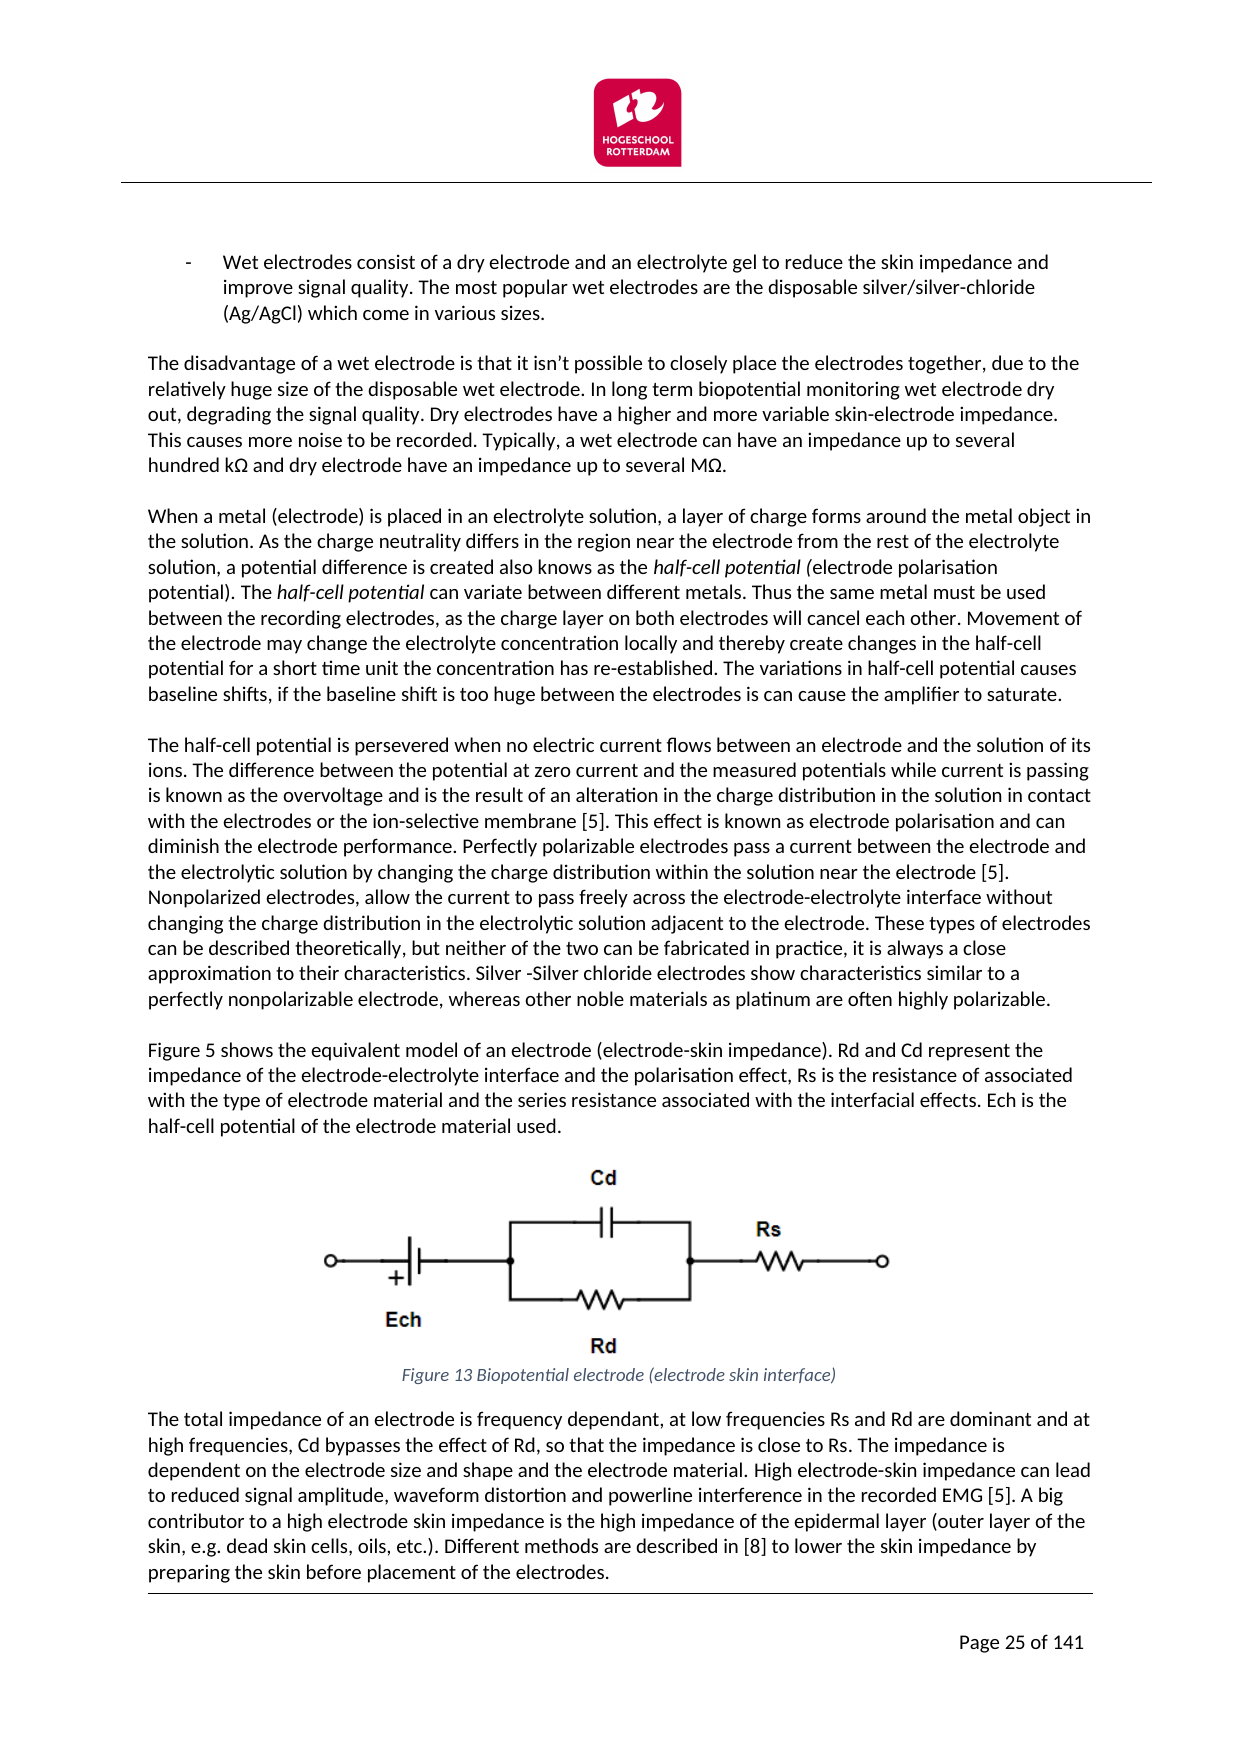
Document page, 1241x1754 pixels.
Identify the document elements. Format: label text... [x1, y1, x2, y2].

text When a metal (electrode) is placed in an electrolyte solution, a layer of charge forms around the metal object in the solution. As the charge neutrality differs in the region near the electrode from the rest of the electrolyte solution, a potential difference is created also knows as the half-cell potential (electrode polarisation potential). The half-cell potential can variate between different metals. Thus the same metal must be used between the recording electrodes, as the charge layer on both electrodes will cancel each other. Movement of the electrode may change the electrolyte concentration locally and thereby create changes in the half-cell potential for a short time unit the concentration has re-established. The variations in half-cell potential causes baseline shifts, if the baseline shift is too huge between the electrodes is can cause the amplifier to saturate. [148, 503, 1093, 706]
text The disadvantage of a wet electrode is that it isn’t possible to closely place the electrodes together, due to the relatively huge size of the disposable wet electrode. In long term biopotential monitoring wet electrode dry out, degrading the signal quality. Dry electrodes have a higher and more variable skin-electrode impedance. This causes more noise to be recorded. Typically, a wet electrode can have an impedance up to several hundred kΩ and dry electrode have an impedance up to several MΩ. [148, 351, 1093, 478]
text Figure 5 shows the equivalent model of an electrode (electrode-skin impedance). Rd and Cd represent the impedance of the electrode-electrolyte interface and the polarisation effect, Rs is the resistance of associated with the type of electrode material and the series resistance associated with the interfacial effects. Ech is the half-cell potential of the electrode material used. [148, 1037, 1093, 1138]
text Figure 13 Biopotential electrode (electrode skin interface) [148, 1363, 1093, 1386]
picture [590, 73, 685, 173]
text The total impedance of an electrode is frequency dependant, at low frequencies Rs and Rd are dominant and at high frequencies, Cd bypasses the effect of Rd, so that the impedance is close to Rs. The impedance is dependent on the electrode size and shape and the electrode material. High electrode-skin impedance can lead to reduced signal amplitude, waveform distortion and powerline interference in the recorded EMG [5]. A big contributor to a high electrode skin impedance is the high impedance of the epidermal layer (outer layer of the skin, e.g. dead skin cells, oils, etc.). Different methods are described in [8] to lower the skin impedance by preparing the skin before placement of the electrodes. [148, 1406, 1093, 1584]
picture [298, 1163, 942, 1363]
text The half-cell potential is persevered when no electric current flows between an electrode and the solution of its ions. The difference between the potential at zero current and the measured potentials while current is passing is known as the overvoltage and is the result of an alteration in the charge distribution in the solution in contact with the electrodes or the ion-selective membrane [5]. This effect is known as electrode polarisation and can diminish the electrode performance. Perfectly polarizable electrodes pass a current between the electrode and the electrolytic solution by changing the charge distribution within the solution near the electrode [5]. Nonpolarized electrodes, allow the current to pass freely across the electrode-electrolyte interface without changing the charge distribution in the electrolytic solution adjacent to the electrode. These types of electrodes can be described theoretically, but neither of the two can be fabricated in practice, it is always a close approximation to their characteristics. Silver -Silver chloride electrodes show characteristics similar to a perfectly nonpolarizable electrode, whereas other noble materials as platinum are often highly polarizable. [148, 732, 1093, 1011]
list Wet electrodes consist of a dry electrode and an electrolyte gel to reduce the skin impedance and improve signal quality. The most popular wet electrodes are the disposable silver/silver-chloride (Ag/AgCl) which come in various sizes. [185, 249, 1093, 325]
